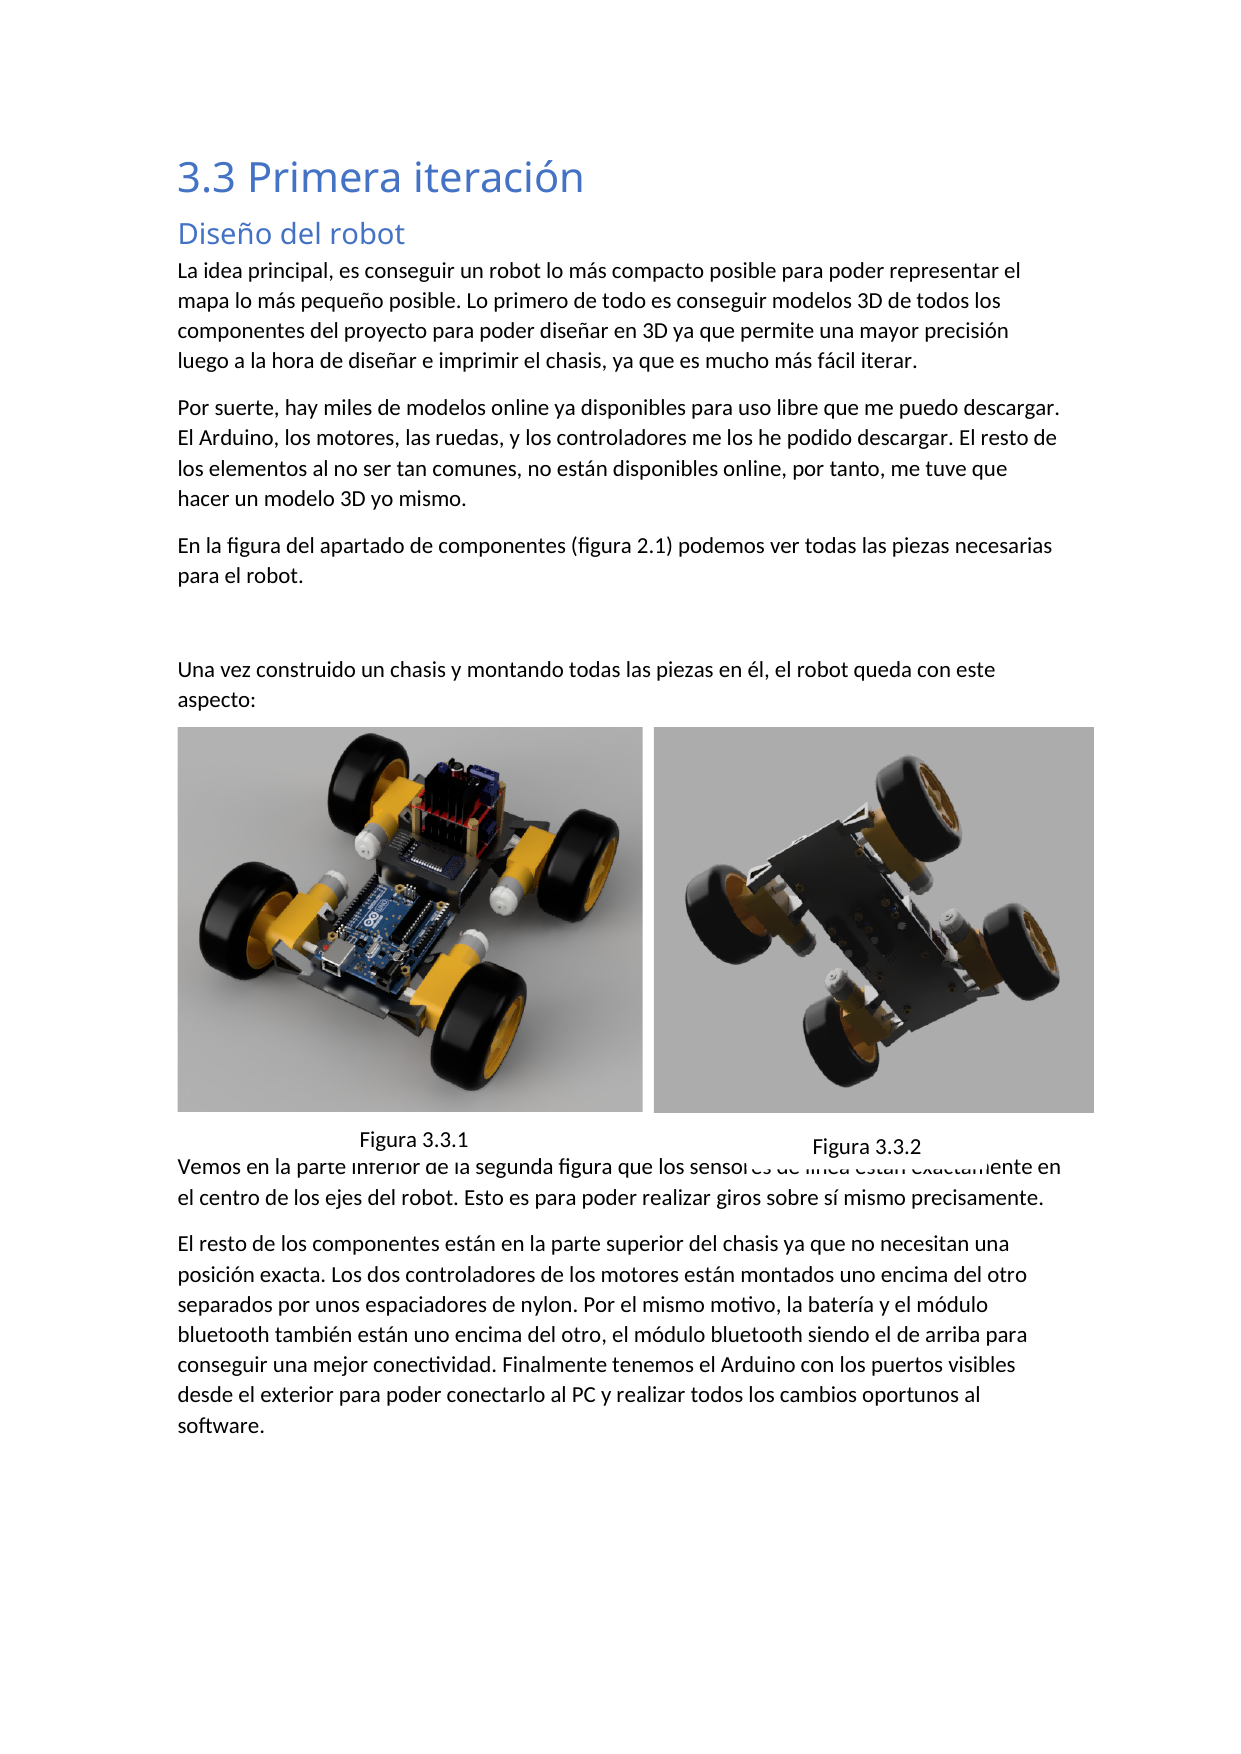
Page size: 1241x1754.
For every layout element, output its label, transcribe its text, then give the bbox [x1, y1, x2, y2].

text Diseño del robot [177, 213, 1063, 253]
text Por suerte, hay miles de modelos online ya disponibles para uso libre que me puedo descargar. El Arduino, los motores, las ruedas, y los controladores me los he podido descargar. El resto de los elementos al no ser tan comunes, no están disponibles online, por tanto, me tuve que hacer un modelo 3D yo mismo. [177, 393, 1063, 512]
picture [653, 727, 1094, 1112]
text 3.3 Primera iteración [177, 148, 1063, 204]
picture [177, 727, 648, 1111]
text El resto de los componentes están en la parte superior del chasis ya que no necesitan una posición exacta. Los dos controladores de los motores están montados uno encima del otro separados por unos espaciadores de nylon. Por el mismo motivo, la batería y el módulo bluetooth también están uno encima del otro, el módulo bluetooth siendo el de arriba para conseguir una mejor conectividad. Finalmente tenemos el Arduino con los puertos visibles desde el exterior para poder conectarlo al PC y realizar todos los cambios oportunos al software. [177, 1241, 1063, 1450]
text La idea principal, es conseguir un robot lo más compacto posible para poder representar el mapa lo más pequeño posible. Lo primero de todo es conseguir modelos 3D de todos los componentes del proyecto para poder diseñar en 3D ya que permite una mayor precisión luego a la hora de diseñar e imprimir el chasis, ya que es mucho más fácil iterar. [177, 256, 1063, 374]
text En la figura del apartado de componentes (figura 2.1) podemos ver todas las piezas necesarias para el robot. [177, 531, 1063, 589]
text Vemos en la parte inferior de la segunda figura que los sensores de línea están exactamente en el centro de los ejes del robot. Esto es para poder realizar giros sobre sí mismo precisamente. [177, 1164, 1063, 1222]
text Una vez construido un chasis y montando todas las piezas en él, el robot queda con este aspecto: [177, 655, 1063, 713]
